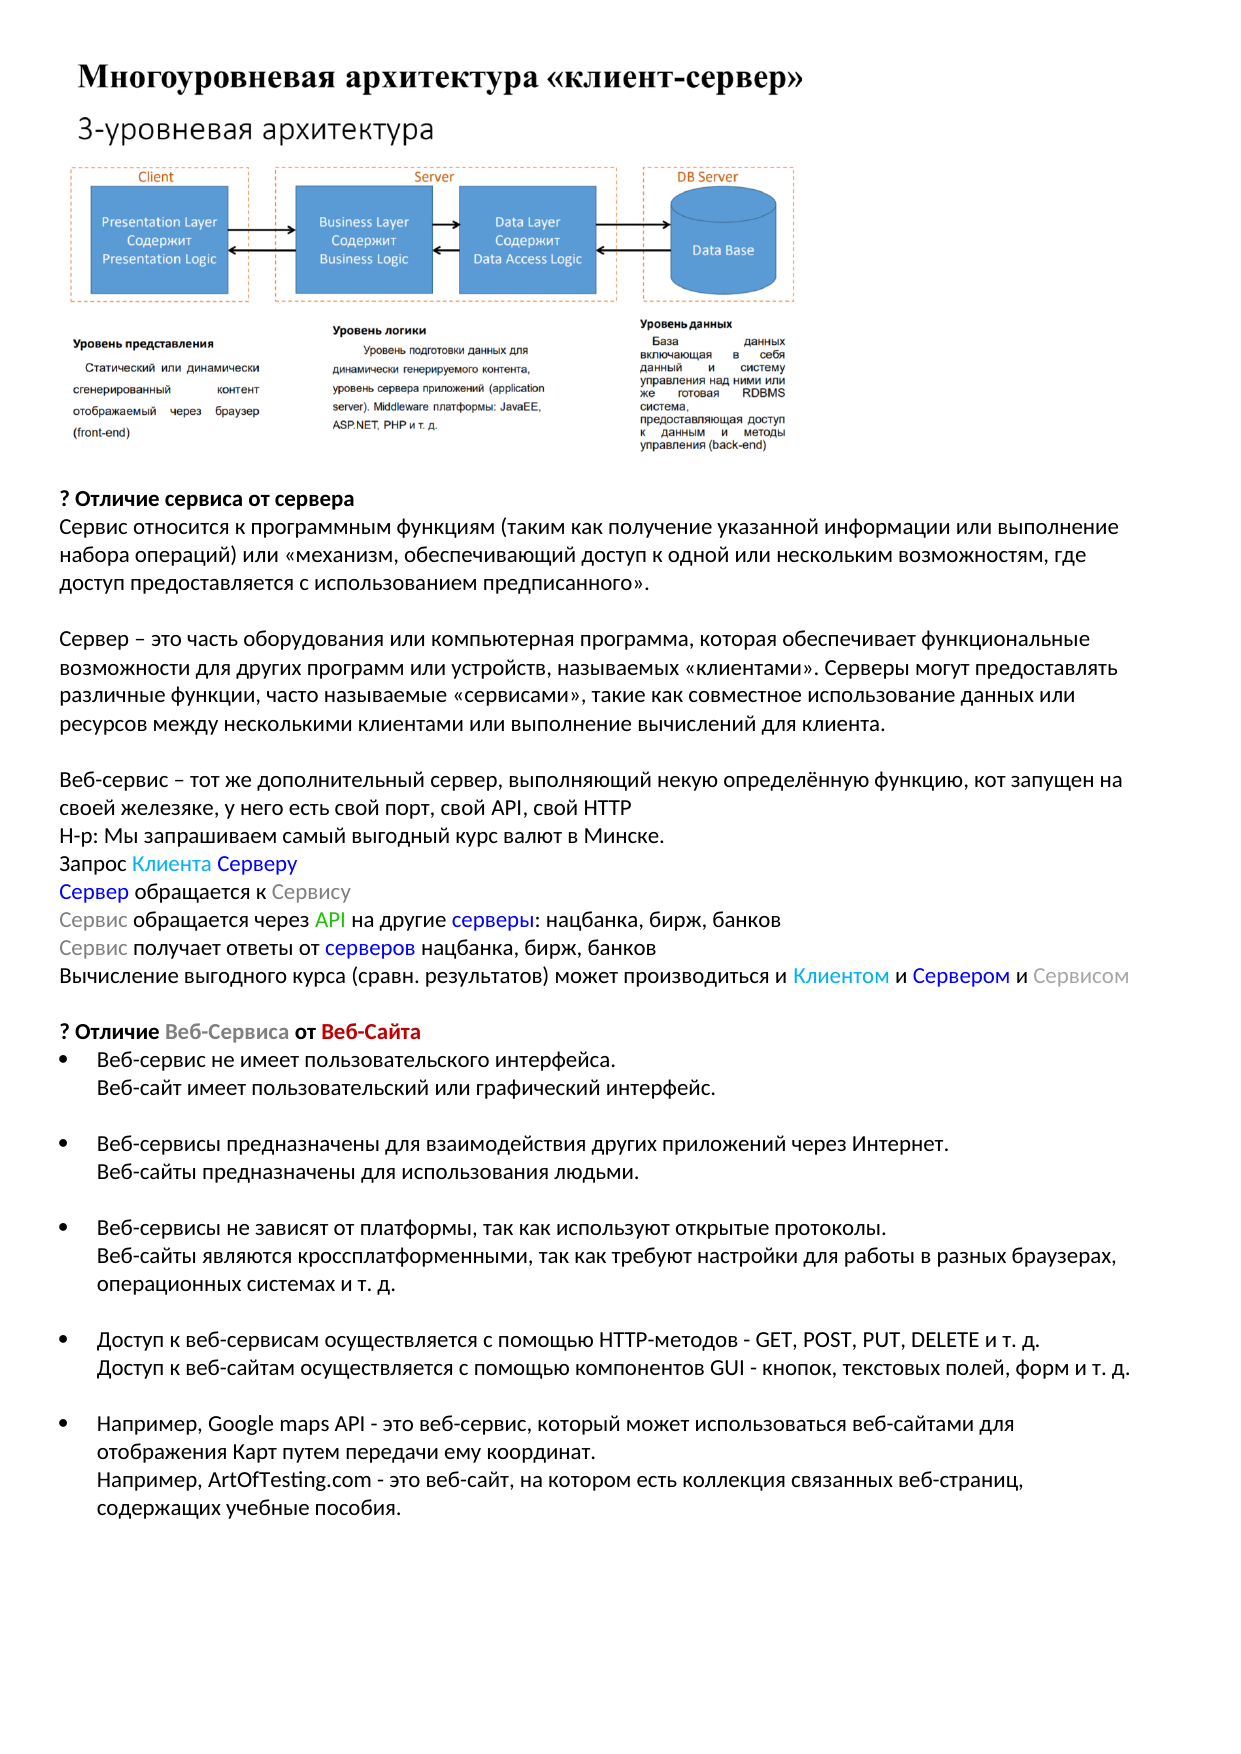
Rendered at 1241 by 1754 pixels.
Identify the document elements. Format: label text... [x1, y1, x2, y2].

text Н-р: Мы запрашиваем самый выгодный курс валют в Минске. [59, 821, 1152, 849]
text Сервер – это часть оборудования или компьютерная программа, которая обеспечивает функциональные возможности для других программ или устройств, называемых «клиентами». Серверы могут предоставлять различные функции, часто называемые «сервисами», такие как совместное использование данных или ресурсов между несколькими клиентами или выполнение вычислений для клиента. [59, 624, 1152, 737]
text ? Отличие Веб-Сервиса от Веб-Сайта [59, 1017, 1152, 1045]
list Веб-сервисы не зависят от платформы, так как используют открытые протоколы. Веб-сайты являются кроссплатформенными, так как требуют настройки для работы в разных браузерах, операционных системах и т. д. [59, 1213, 1152, 1325]
text Сервис получает ответы от серверов нацбанка, бирж, банков [59, 933, 1152, 961]
list Например, Google maps API - это веб-сервис, который может использоваться веб-сайтами для отображения Карт путем передачи ему координат. Например, ArtOfTesting.com - это веб-сайт, на котором есть коллекция связанных веб-страниц, содержащих учебные пособия. [59, 1409, 1152, 1521]
text Сервер обращается к Сервису [59, 877, 1152, 905]
picture [59, 59, 802, 457]
text Вычисление выгодного курса (сравн. результатов) может производиться и Клиентом и Сервером и Сервисом [59, 961, 1152, 989]
list Доступ к веб-сервисам осуществляется с помощью HTTP-методов - GET, POST, PUT, DELETE и т. д. Доступ к веб-сайтам осуществляется с помощью компонентов GUI - кнопок, текстовых полей, форм и т. д. [59, 1325, 1152, 1409]
text Сервис относится к программным функциям (таким как получение указанной информации или выполнение набора операций) или «механизм, обеспечивающий доступ к одной или нескольким возможностям, где доступ предоставляется с использованием предписанного». [59, 512, 1152, 597]
text Запрос Клиента Серверу [59, 849, 1152, 877]
list Веб-сервис не имеет пользовательского интерфейса. Веб-сайт имеет пользовательский или графический интерфейс. [59, 1045, 1152, 1129]
text ? Отличие сервиса от сервера [59, 484, 1152, 512]
list Веб-сервисы предназначены для взаимодействия других приложений через Интернет. Веб-сайты предназначены для использования людьми. [59, 1129, 1152, 1213]
text Веб-сервис – тот же дополнительный сервер, выполняющий некую определённую функцию, кот запущен на своей железяке, у него есть свой порт, свой API, свой HTTP [59, 765, 1152, 821]
text Сервис обращается через API на другие серверы: нацбанка, бирж, банков [59, 905, 1152, 933]
